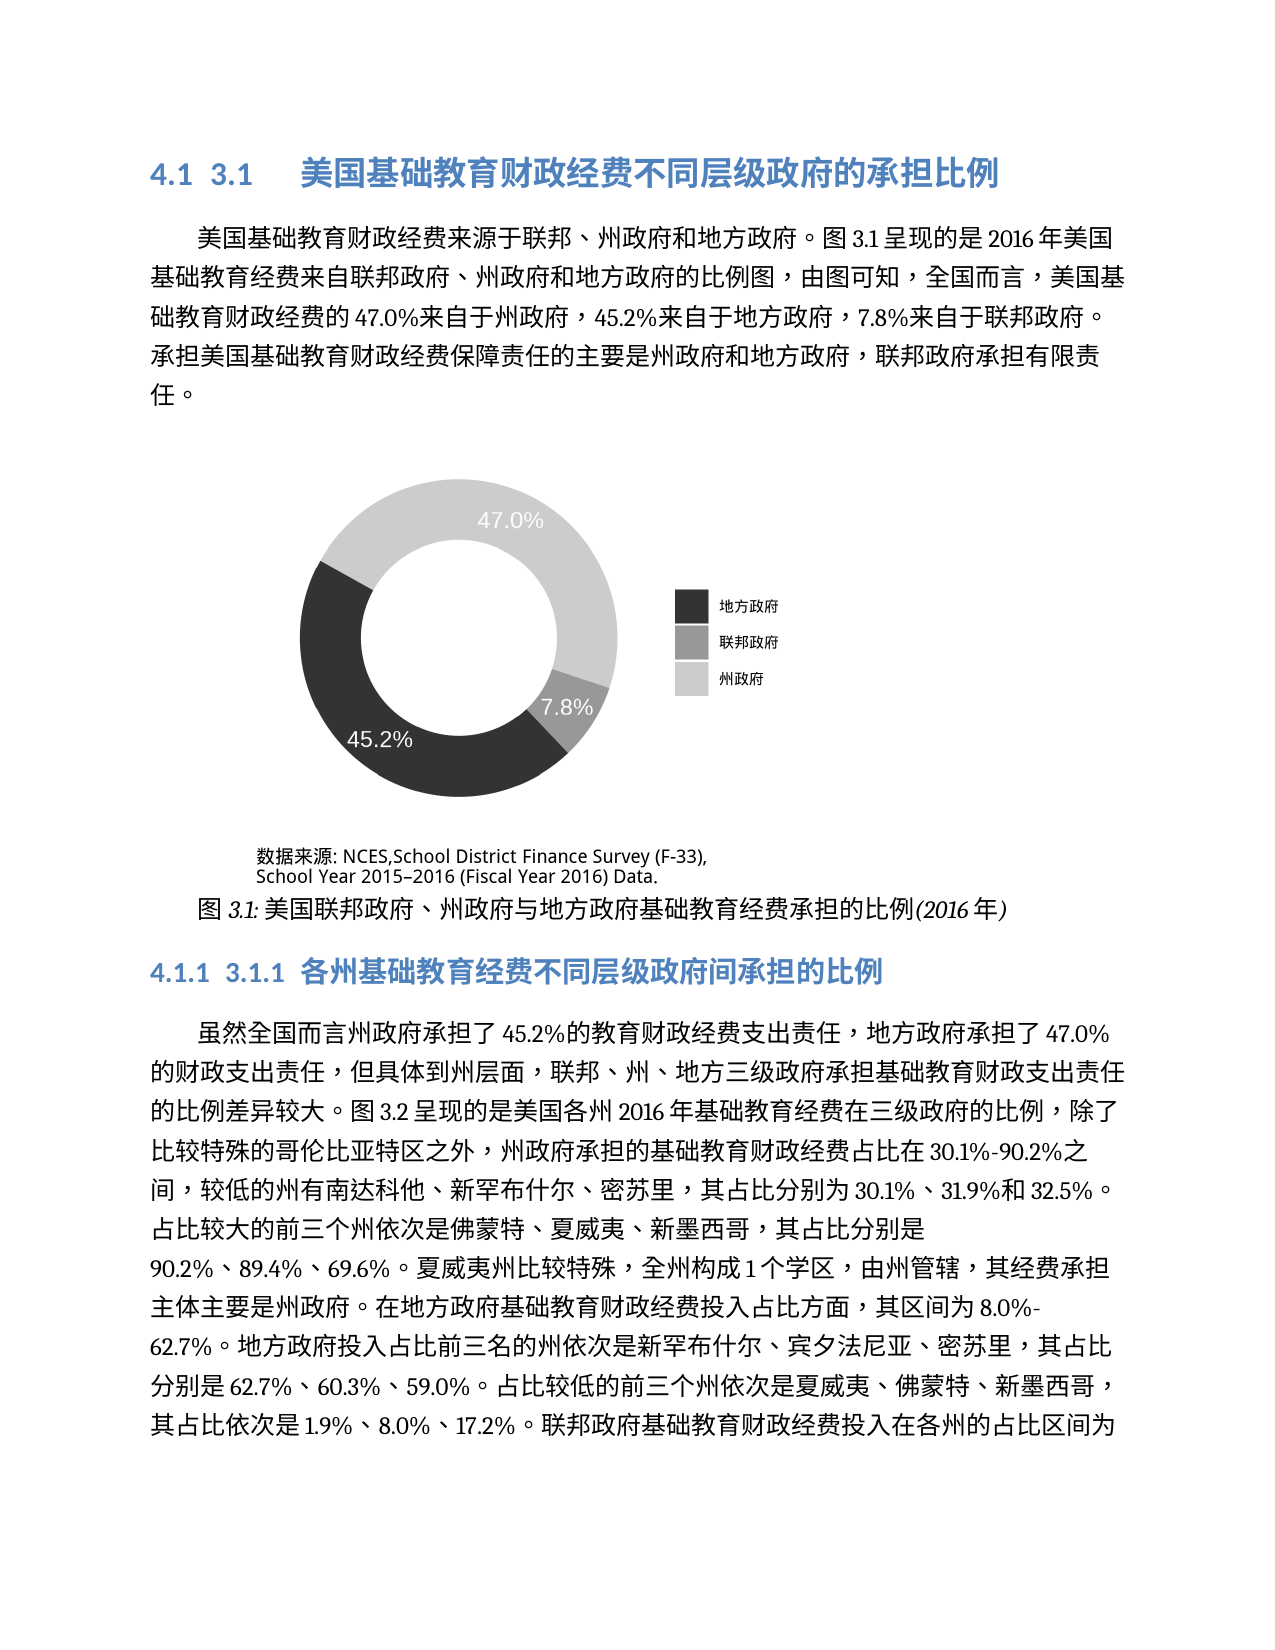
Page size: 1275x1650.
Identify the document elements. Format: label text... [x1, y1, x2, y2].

subtitle 3.1.1 各州基础教育经费不同层级政府间承担的比例 [150, 951, 1125, 991]
text 美国基础教育财政经费来源于联邦、州政府和地方政府。图3.1呈现的是2016年美国基础教育经费来自联邦政府、州政府和地方政府的比例图，由图可知，全国而言，美国基础教育财政经费的47.0%来自于州政府，45.2%来自于地方政府，7.8%来自于联邦政府。承担美国基础教育财政经费保障责任的主要是州政府和地方政府，联邦政府承担有限责任。 [150, 221, 1125, 412]
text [150, 1016, 1125, 1441]
picture [216, 435, 819, 887]
text 图 3.1: 美国联邦政府、州政府与地方政府基础教育经费承担的比例(2016年) [150, 891, 1125, 925]
subtitle 3.1 美国基础教育财政经费不同层级政府的承担比例 [150, 150, 1125, 195]
